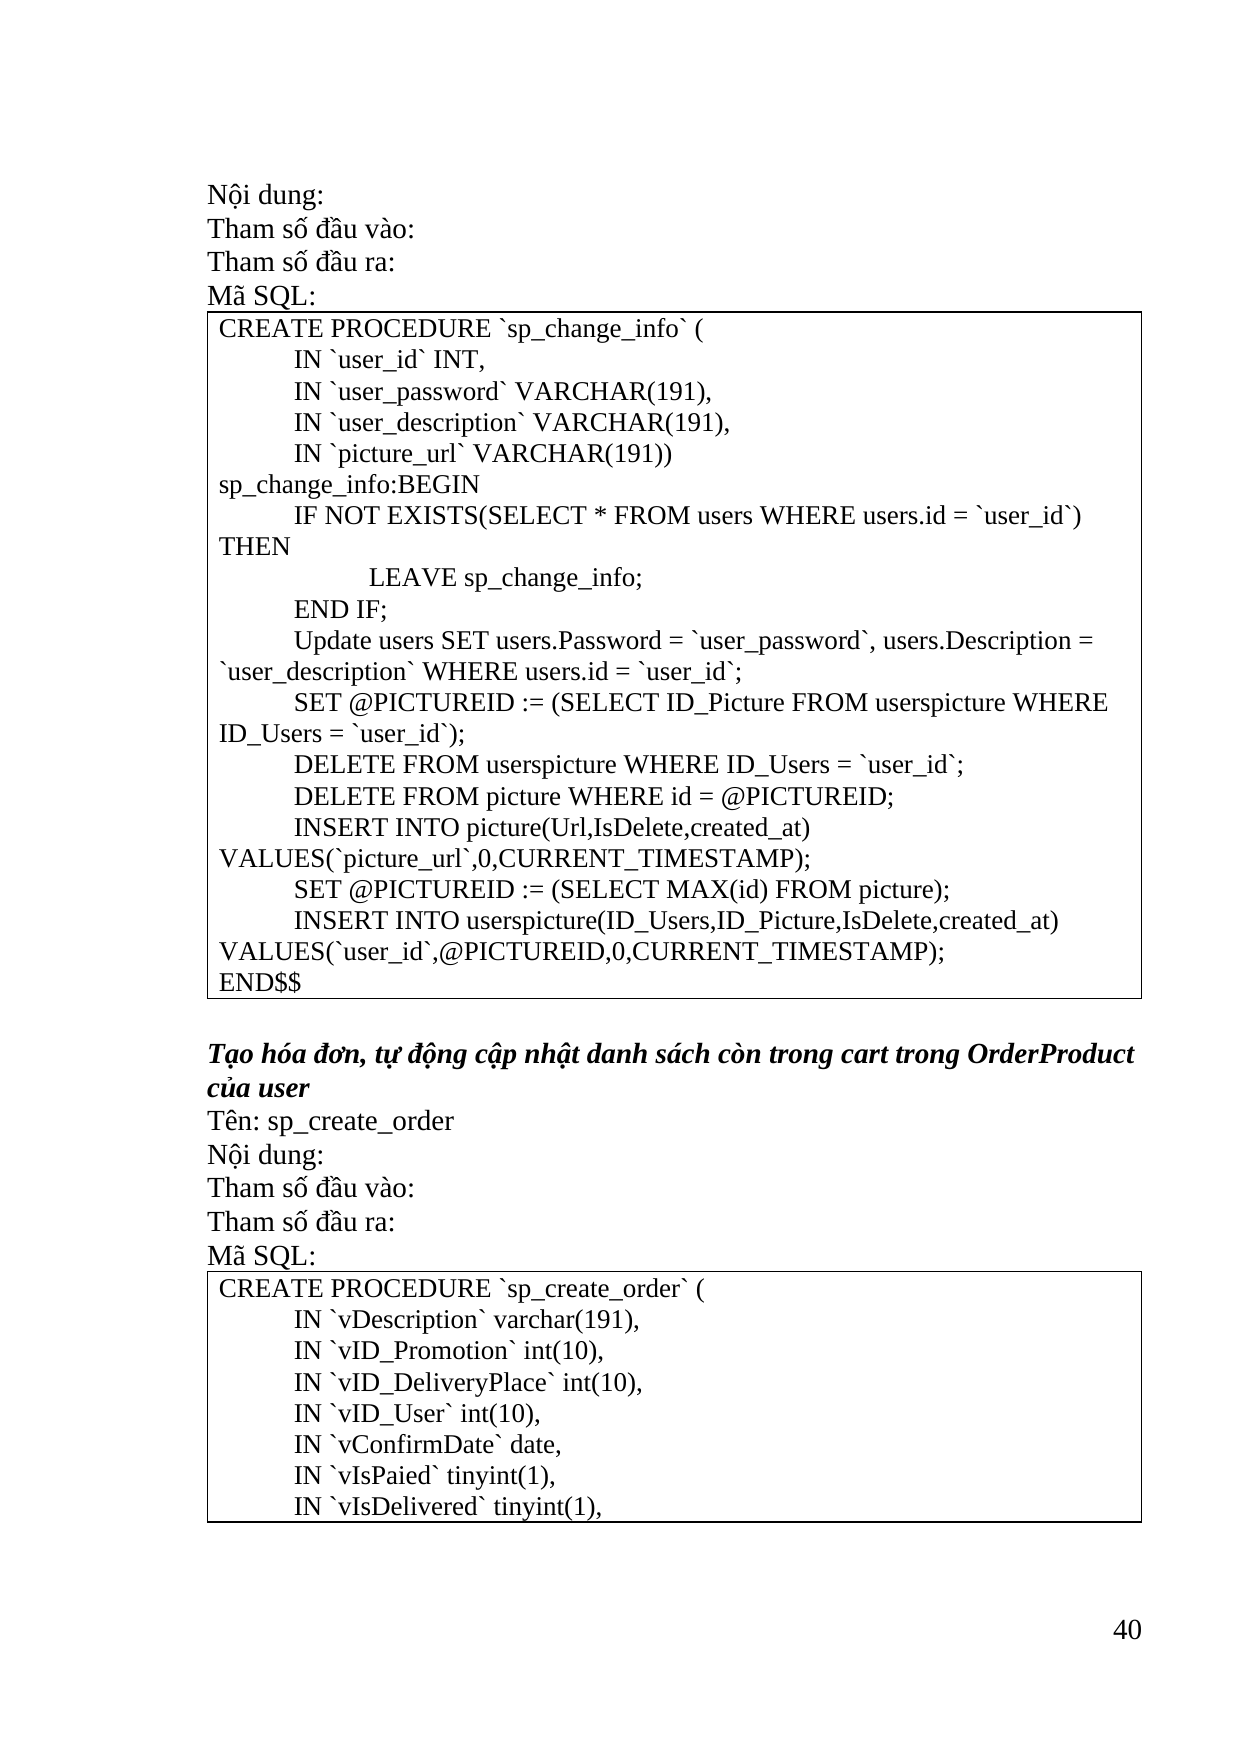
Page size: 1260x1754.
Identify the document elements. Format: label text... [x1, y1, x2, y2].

table_header CREATE PROCEDURE `sp_change_info` ( IN `user_id` INT, IN `user_password` VARCHAR(191), IN `user_description` VARCHAR(191), IN `picture_url` VARCHAR(191)) sp_change_info:BEGIN IF NOT EXISTS(SELECT * FROM users WHERE users.id = `user_id`) THEN LEAVE sp_change_info; END IF; Update users SET users.Password = `user_password`, users.Description = `user_description` WHERE users.id = `user_id`; SET @PICTUREID := (SELECT ID_Picture FROM userspicture WHERE ID_Users = `user_id`); DELETE FROM userspicture WHERE ID_Users = `user_id`; DELETE FROM picture WHERE id = @PICTUREID; INSERT INTO picture(Url,IsDelete,created_at) VALUES(`picture_url`,0,CURRENT_TIMESTAMP); SET @PICTUREID := (SELECT MAX(id) FROM picture); INSERT INTO userspicture(ID_Users,ID_Picture,IsDelete,created_at) VALUES(`user_id`,@PICTUREID,0,CURRENT_TIMESTAMP); END$$ [208, 313, 1141, 998]
text Tham số đầu vào: [207, 1171, 1142, 1204]
text Tên: sp_create_order [207, 1103, 1142, 1137]
text Mã SQL: [207, 278, 1142, 311]
text Tham số đầu ra: [207, 244, 1142, 278]
text Tham số đầu vào: [207, 211, 1142, 244]
text Nội dung: [207, 1137, 1142, 1171]
subtitle Tạo hóa đơn, tự động cập nhật danh sách còn trong cart trong OrderProduct của user [207, 1036, 1142, 1103]
text Mã SQL: [207, 1238, 1142, 1271]
text Nội dung: [207, 177, 1142, 211]
text Tham số đầu ra: [207, 1204, 1142, 1238]
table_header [208, 1272, 1141, 1521]
